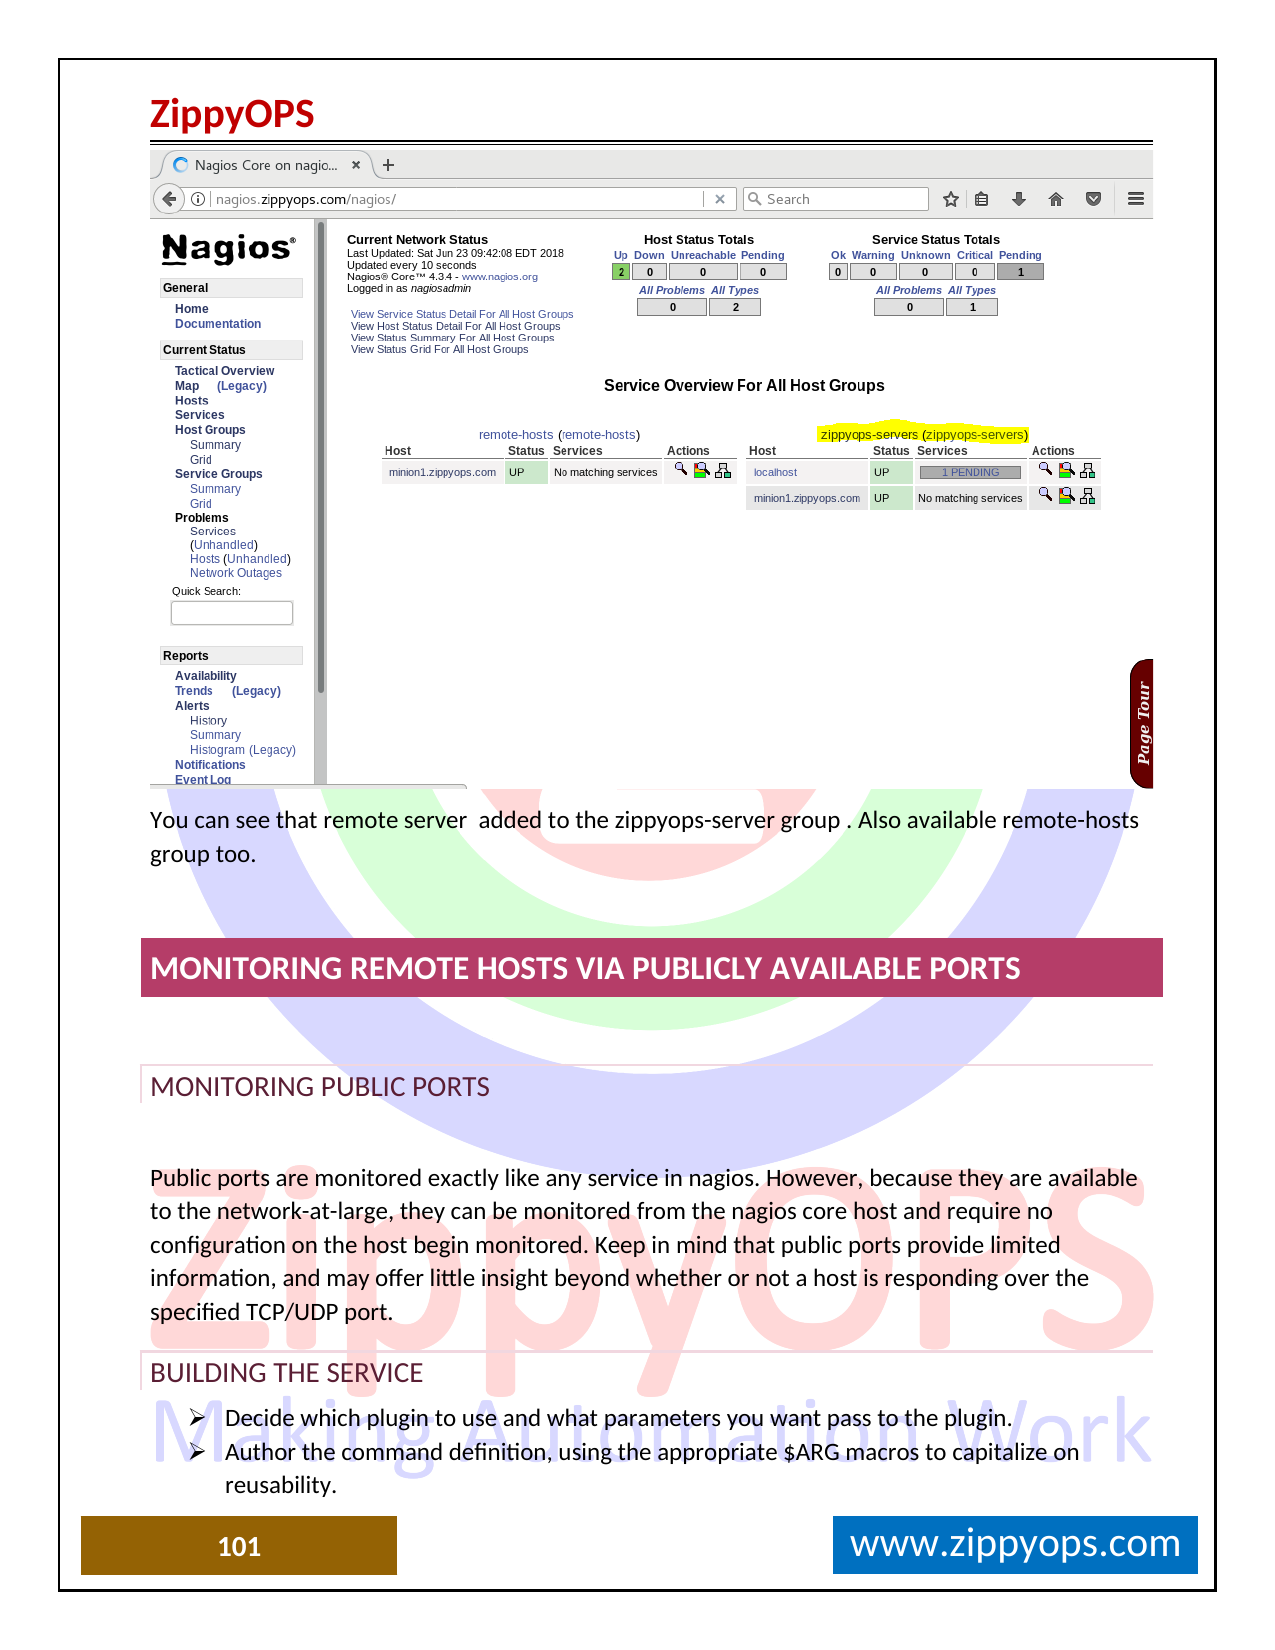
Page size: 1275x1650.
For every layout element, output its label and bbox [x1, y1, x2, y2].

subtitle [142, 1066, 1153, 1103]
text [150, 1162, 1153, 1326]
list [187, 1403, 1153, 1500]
picture [150, 150, 1154, 789]
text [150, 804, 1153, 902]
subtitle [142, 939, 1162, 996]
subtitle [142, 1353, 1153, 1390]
